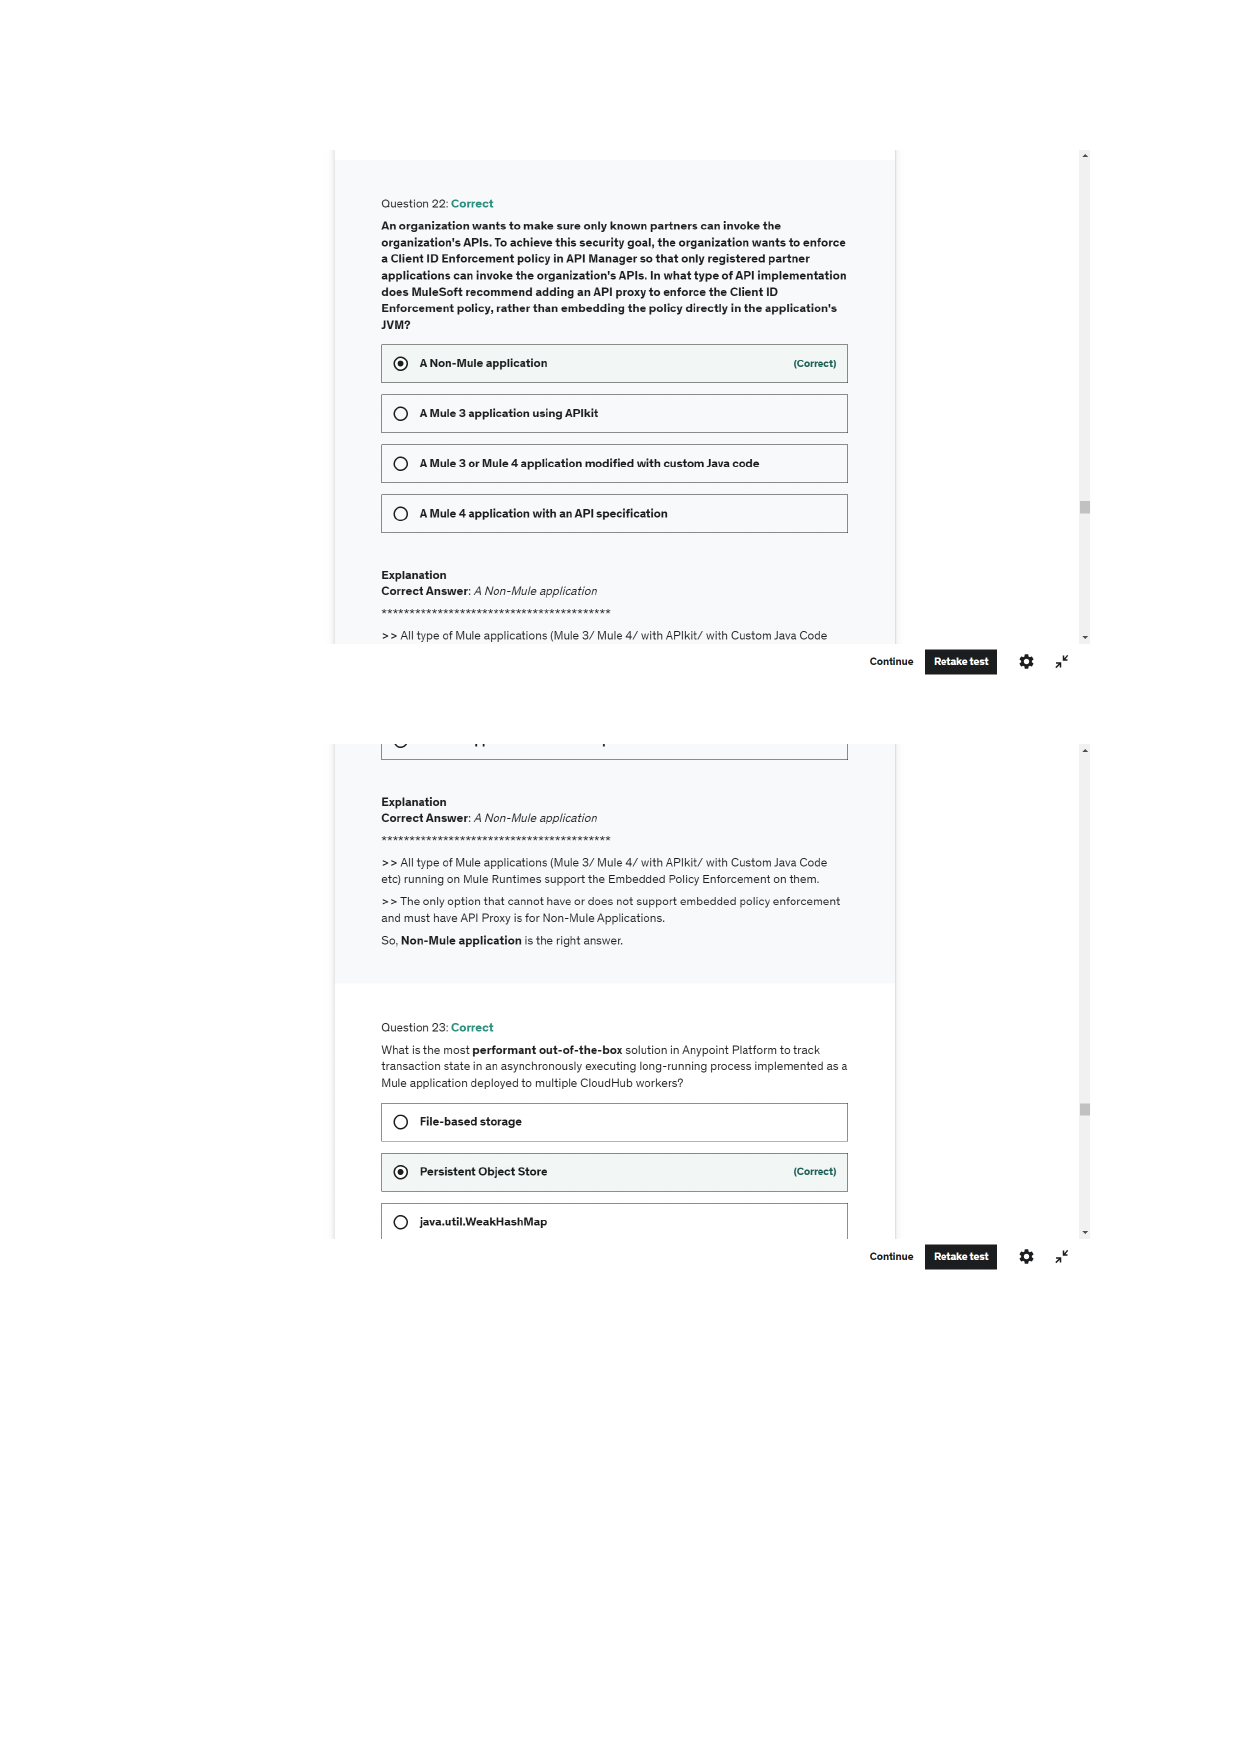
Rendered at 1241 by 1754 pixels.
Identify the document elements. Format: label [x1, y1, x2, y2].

picture [150, 744, 1091, 1274]
picture [150, 150, 1091, 679]
